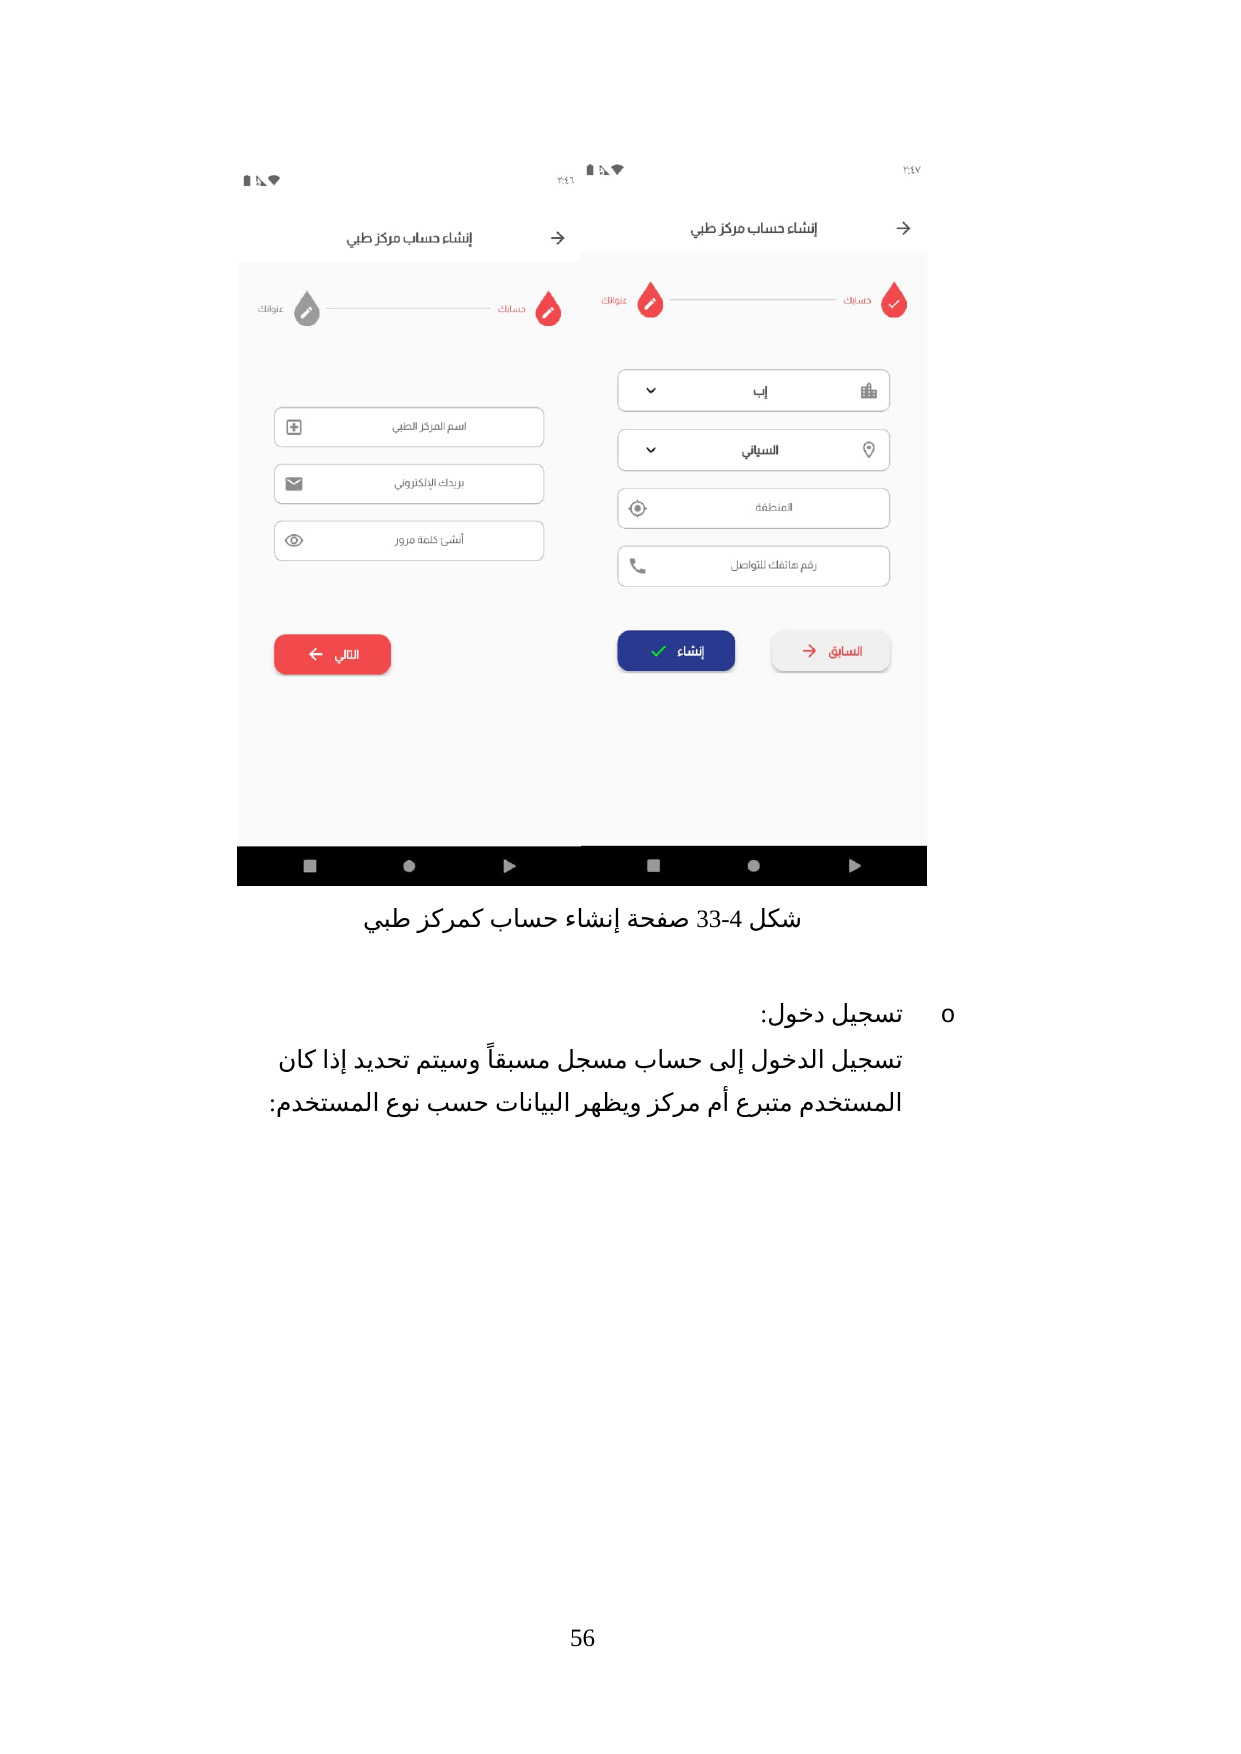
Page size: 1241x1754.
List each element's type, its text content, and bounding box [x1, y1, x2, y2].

picture [237, 149, 927, 886]
list تسجيل الدخول إلى حساب مسجل مسبقاً وسيتم تحديد إذا كان المستخدم متبرع أم مركز ويظهر البيانات حسب نوع المستخدم: [187, 1045, 903, 1117]
list تسجيل دخول: [187, 999, 941, 1030]
